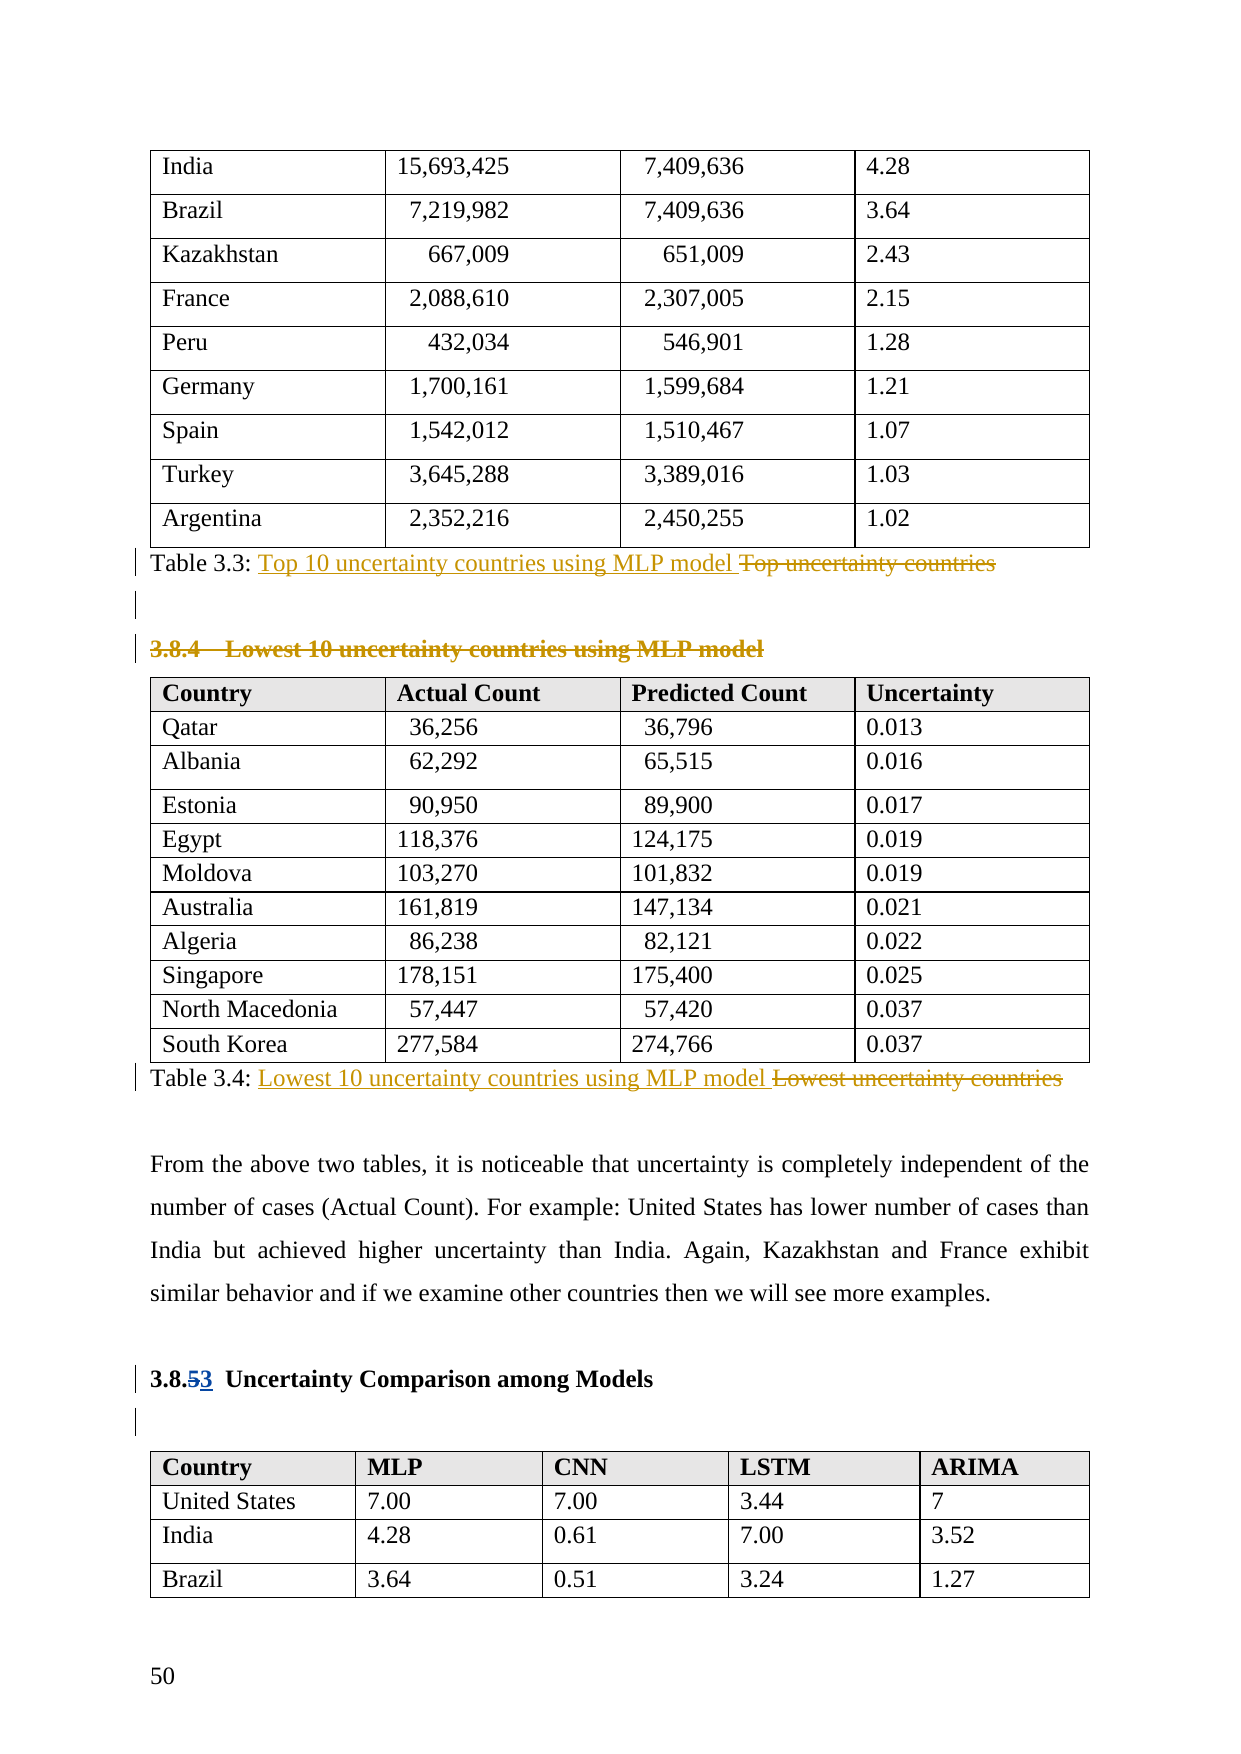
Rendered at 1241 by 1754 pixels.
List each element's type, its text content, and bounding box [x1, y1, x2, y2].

table_cell 0.019 [856, 824, 1089, 857]
table_cell 1.03 [856, 460, 1089, 502]
table_cell 2,352,216 [386, 504, 620, 547]
table_cell Argentina [151, 504, 385, 547]
table_cell 1.07 [856, 415, 1089, 458]
table_cell 274,766 [621, 1029, 854, 1062]
table_cell 3.52 [921, 1520, 1089, 1563]
table_cell 89,900 [621, 790, 854, 823]
text Table 3.4: [150, 1063, 1090, 1091]
table_cell 161,819 [386, 893, 620, 925]
table_cell 7 [921, 1486, 1089, 1519]
table_cell 432,034 [386, 327, 620, 370]
table_cell 0.037 [856, 1029, 1089, 1062]
table_cell 651,009 [621, 239, 854, 282]
table_header Actual Count [386, 678, 620, 711]
table_cell 1,599,684 [621, 371, 854, 414]
table_cell 667,009 [386, 239, 620, 282]
table_cell South Korea [151, 1029, 385, 1062]
table_cell 3.64 [356, 1564, 542, 1597]
table_cell 2,088,610 [386, 283, 620, 326]
table_header Predicted Count [621, 678, 854, 711]
table_header CNN [543, 1452, 728, 1485]
table_cell 7.00 [356, 1486, 542, 1519]
table_cell 0.021 [856, 893, 1089, 925]
table_cell Moldova [151, 858, 385, 891]
table_cell Peru [151, 327, 385, 370]
table_cell 0.61 [543, 1520, 728, 1563]
table_cell 1,700,161 [386, 371, 620, 414]
table_cell 0.037 [856, 995, 1089, 1028]
table_cell 147,134 [621, 893, 854, 925]
table_cell 0.025 [856, 961, 1089, 993]
table_cell Kazakhstan [151, 239, 385, 282]
table_cell Spain [151, 415, 385, 458]
table_cell North Macedonia [151, 995, 385, 1028]
table_cell India [151, 1520, 355, 1563]
table_cell France [151, 283, 385, 326]
table_cell 36,256 [386, 712, 620, 745]
table_cell Algeria [151, 926, 385, 959]
table_cell Singapore [151, 961, 385, 993]
table_cell 2.15 [856, 283, 1089, 326]
text 3.8. Uncertainty Comparison among Models [150, 1364, 1090, 1393]
table_cell 7,409,636 [621, 195, 854, 238]
table_cell India [151, 151, 385, 194]
table_cell 1,510,467 [621, 415, 854, 458]
table_cell Brazil [151, 1564, 355, 1597]
table_cell 546,901 [621, 327, 854, 370]
table_cell Qatar [151, 712, 385, 745]
table_cell 3,645,288 [386, 460, 620, 502]
table_cell 4.28 [856, 151, 1089, 194]
table_cell 0.017 [856, 790, 1089, 823]
table_cell 36,796 [621, 712, 854, 745]
table_cell 90,950 [386, 790, 620, 823]
table_cell 3.24 [729, 1564, 919, 1597]
table_cell Turkey [151, 460, 385, 502]
table_cell 4.28 [356, 1520, 542, 1563]
table_cell 7.00 [543, 1486, 728, 1519]
table_cell 103,270 [386, 858, 620, 891]
table_cell United States [151, 1486, 355, 1519]
table_cell 7.00 [729, 1520, 919, 1563]
table_header Country [151, 1452, 355, 1485]
table_header ARIMA [921, 1452, 1089, 1485]
text From the above two tables, it is noticeable that uncertainty is completely independent of the number of cases (Actual Count). For example: United States has lower number of cases than India but achieved higher uncertainty than India. Again, Kazakhstan and France exhibit similar behavior and if we examine other countries then we will see more examples. [150, 1149, 1090, 1307]
table_cell 15,693,425 [386, 151, 620, 194]
table_cell 2,307,005 [621, 283, 854, 326]
table_cell 118,376 [386, 824, 620, 857]
table_cell 3.64 [856, 195, 1089, 238]
table_cell 7,409,636 [621, 151, 854, 194]
table_cell 3.44 [729, 1486, 919, 1519]
table_cell 175,400 [621, 961, 854, 993]
text Table 3.3: [150, 548, 1090, 576]
table_cell Estonia [151, 790, 385, 823]
table_cell 2.43 [856, 239, 1089, 282]
table_cell 1,542,012 [386, 415, 620, 458]
table_cell 1.28 [856, 327, 1089, 370]
table_cell 0.019 [856, 858, 1089, 891]
table_cell Germany [151, 371, 385, 414]
table_cell 124,175 [621, 824, 854, 857]
table_cell 0.016 [856, 746, 1089, 789]
table_cell 86,238 [386, 926, 620, 959]
table_cell Brazil [151, 195, 385, 238]
table_header MLP [356, 1452, 542, 1485]
table_cell 0.013 [856, 712, 1089, 745]
table_cell 57,420 [621, 995, 854, 1028]
table_cell 65,515 [621, 746, 854, 789]
table_cell 1.02 [856, 504, 1089, 547]
table_header LSTM [729, 1452, 919, 1485]
table_cell 82,121 [621, 926, 854, 959]
table_cell 101,832 [621, 858, 854, 891]
table_cell 0.51 [543, 1564, 728, 1597]
table_cell 1.27 [921, 1564, 1089, 1597]
table_header Country [151, 678, 385, 711]
table_cell Australia [151, 893, 385, 925]
table_cell 7,219,982 [386, 195, 620, 238]
table_cell 57,447 [386, 995, 620, 1028]
table_cell 277,584 [386, 1029, 620, 1062]
table_cell 0.022 [856, 926, 1089, 959]
table_cell 2,450,255 [621, 504, 854, 547]
table_cell 62,292 [386, 746, 620, 789]
table_cell 1.21 [856, 371, 1089, 414]
table_cell 178,151 [386, 961, 620, 993]
table_cell 3,389,016 [621, 460, 854, 502]
table_cell Egypt [151, 824, 385, 857]
table_header Uncertainty [856, 678, 1089, 711]
table_cell Albania [151, 746, 385, 789]
